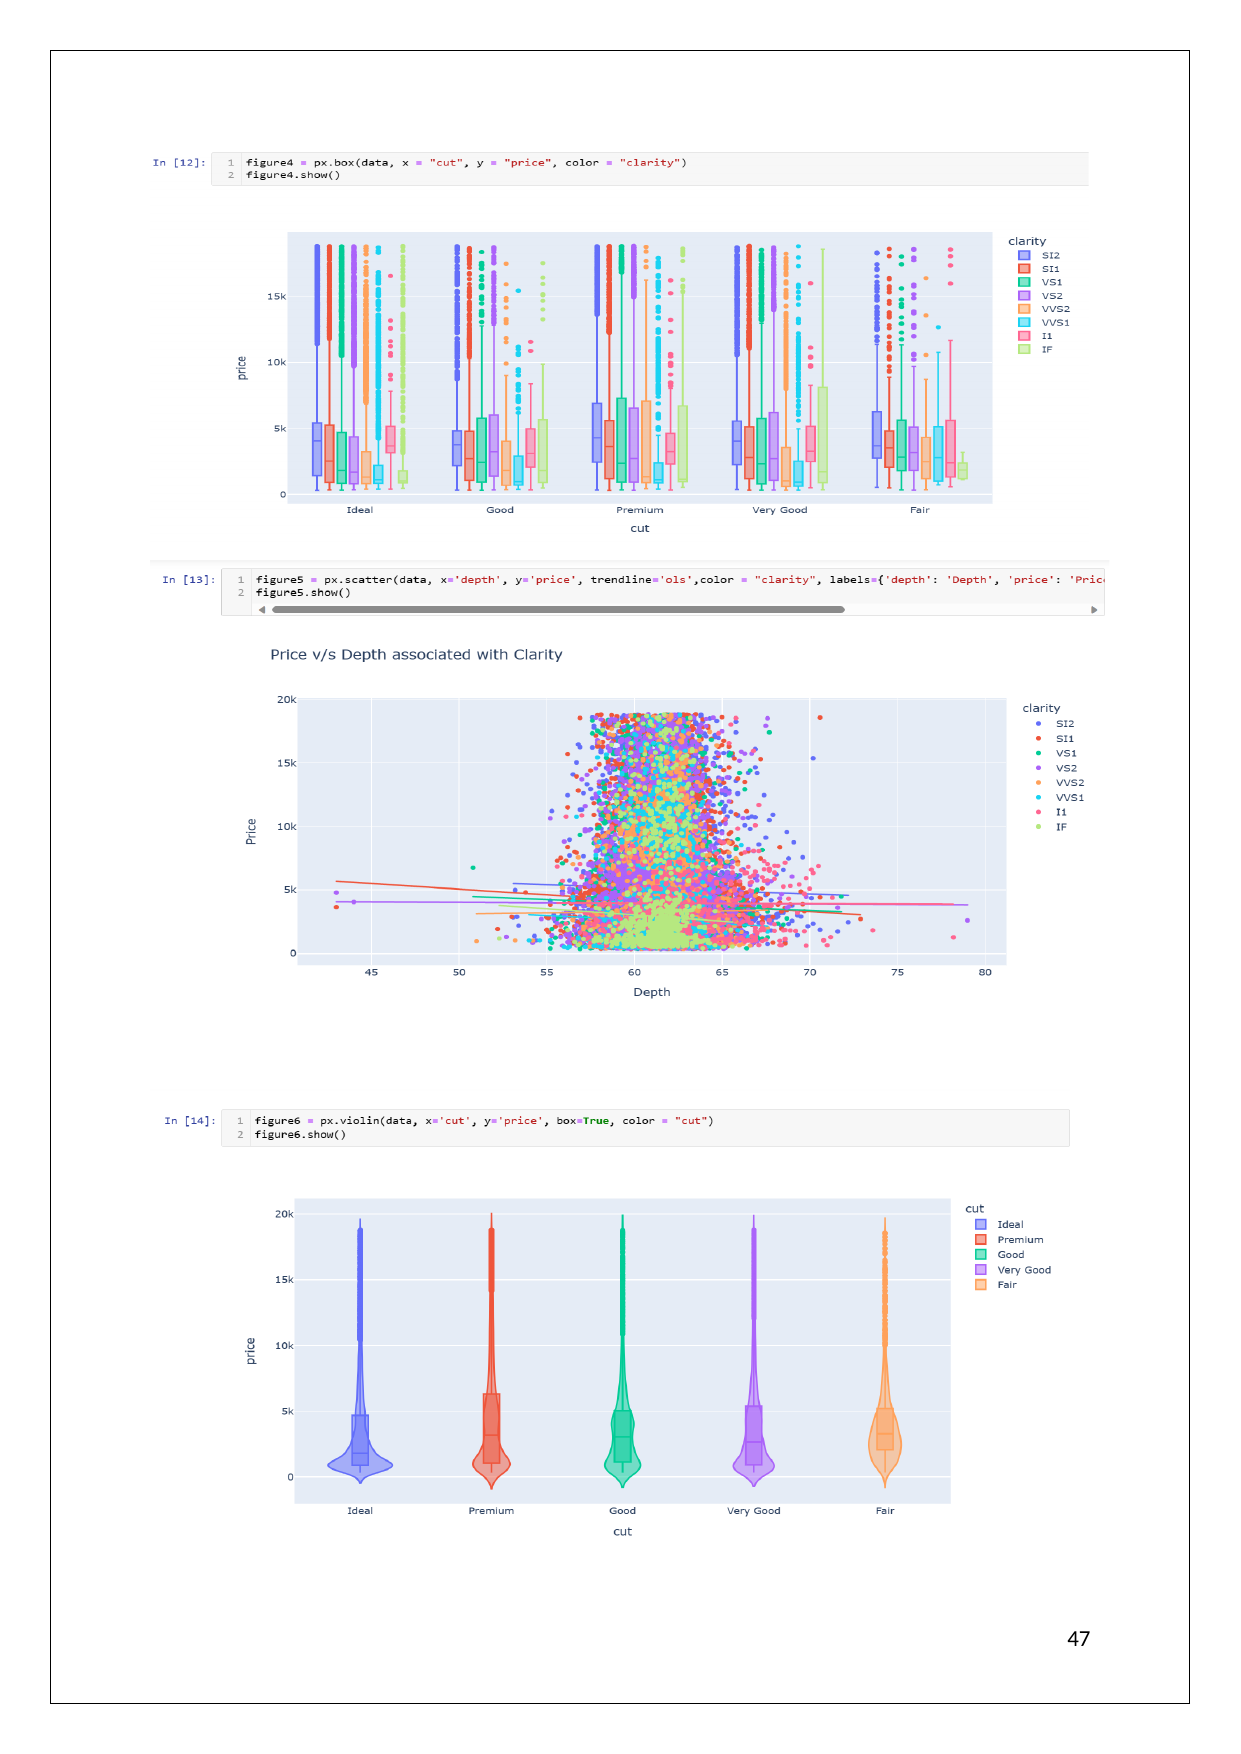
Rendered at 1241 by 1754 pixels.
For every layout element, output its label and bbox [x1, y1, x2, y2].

picture [150, 560, 1110, 1013]
picture [150, 150, 1089, 542]
picture [150, 1089, 1070, 1542]
